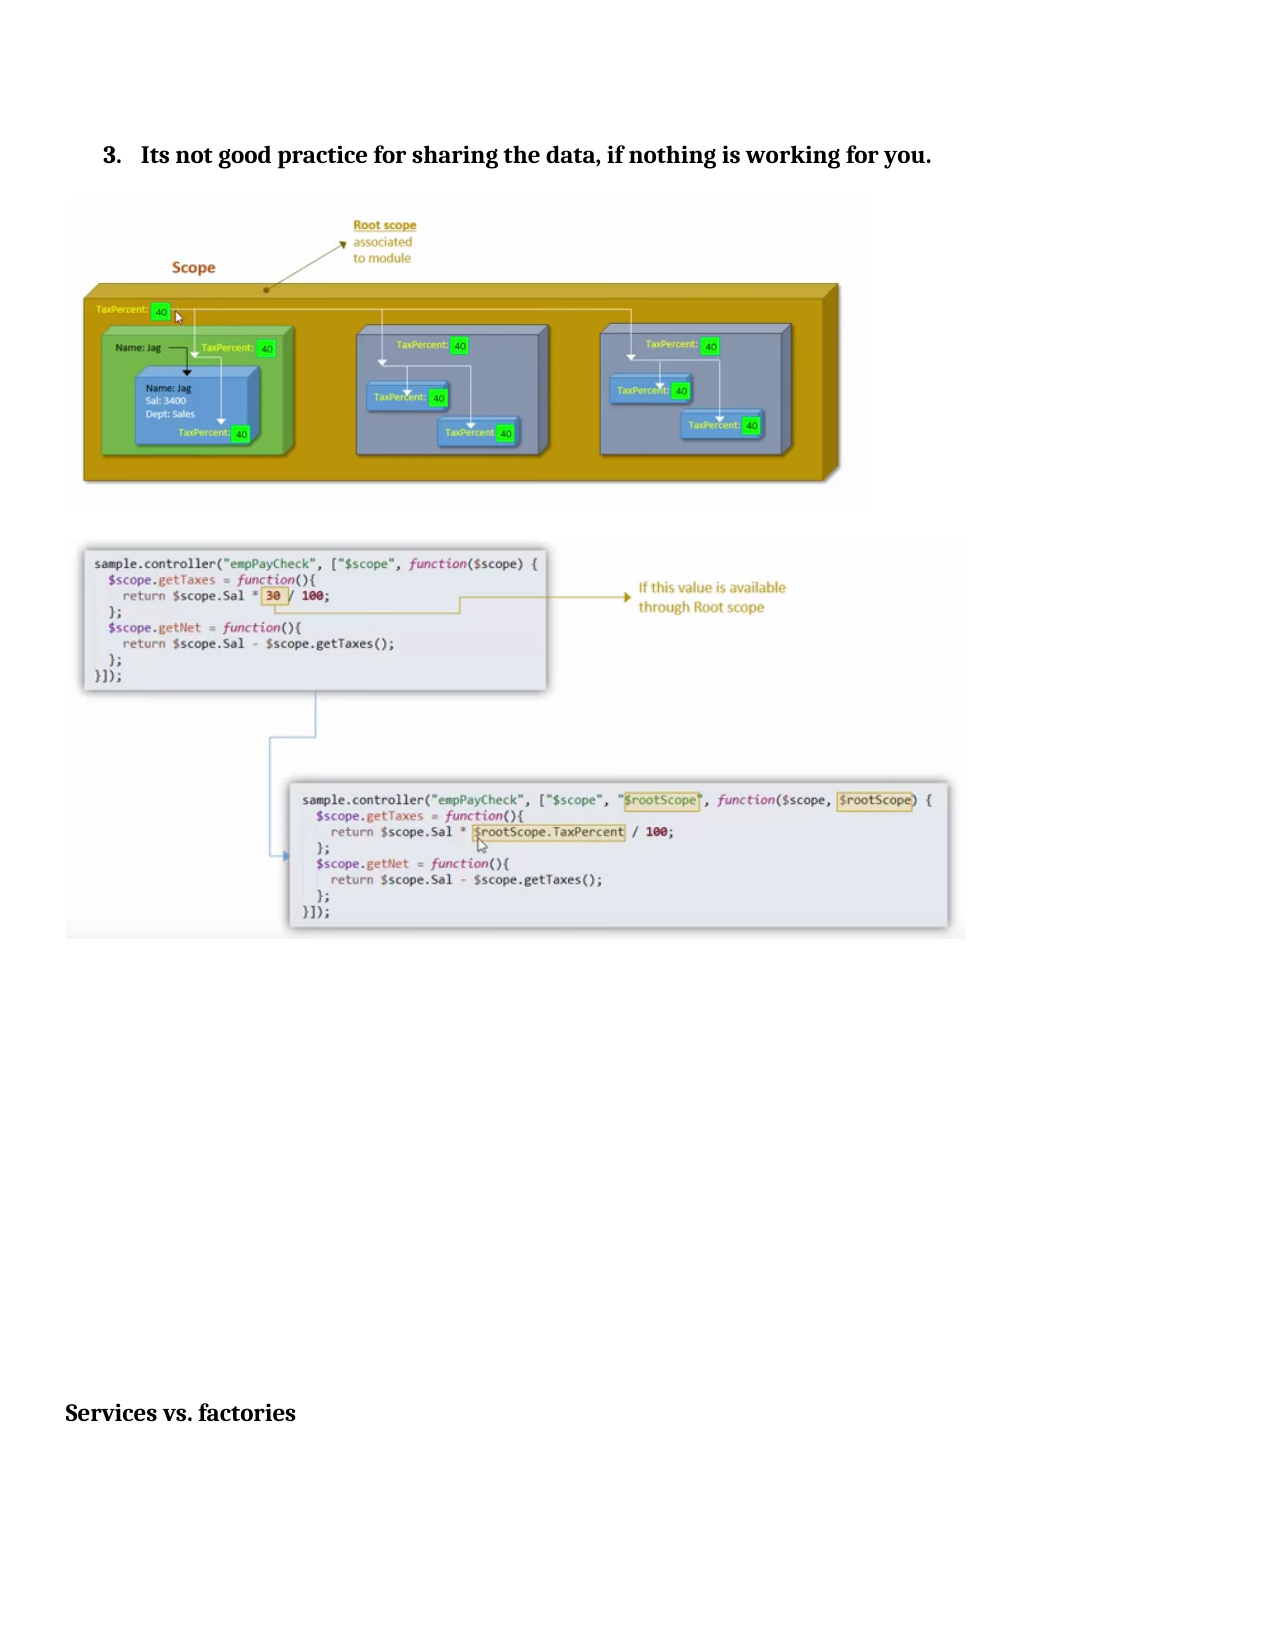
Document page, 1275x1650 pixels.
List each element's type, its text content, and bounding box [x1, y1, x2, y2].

list Its not good practice for sharing the data, if nothing is working for you. [103, 141, 1237, 169]
picture [65, 539, 966, 939]
text Services vs. factories [66, 1398, 1237, 1427]
picture [65, 198, 872, 511]
